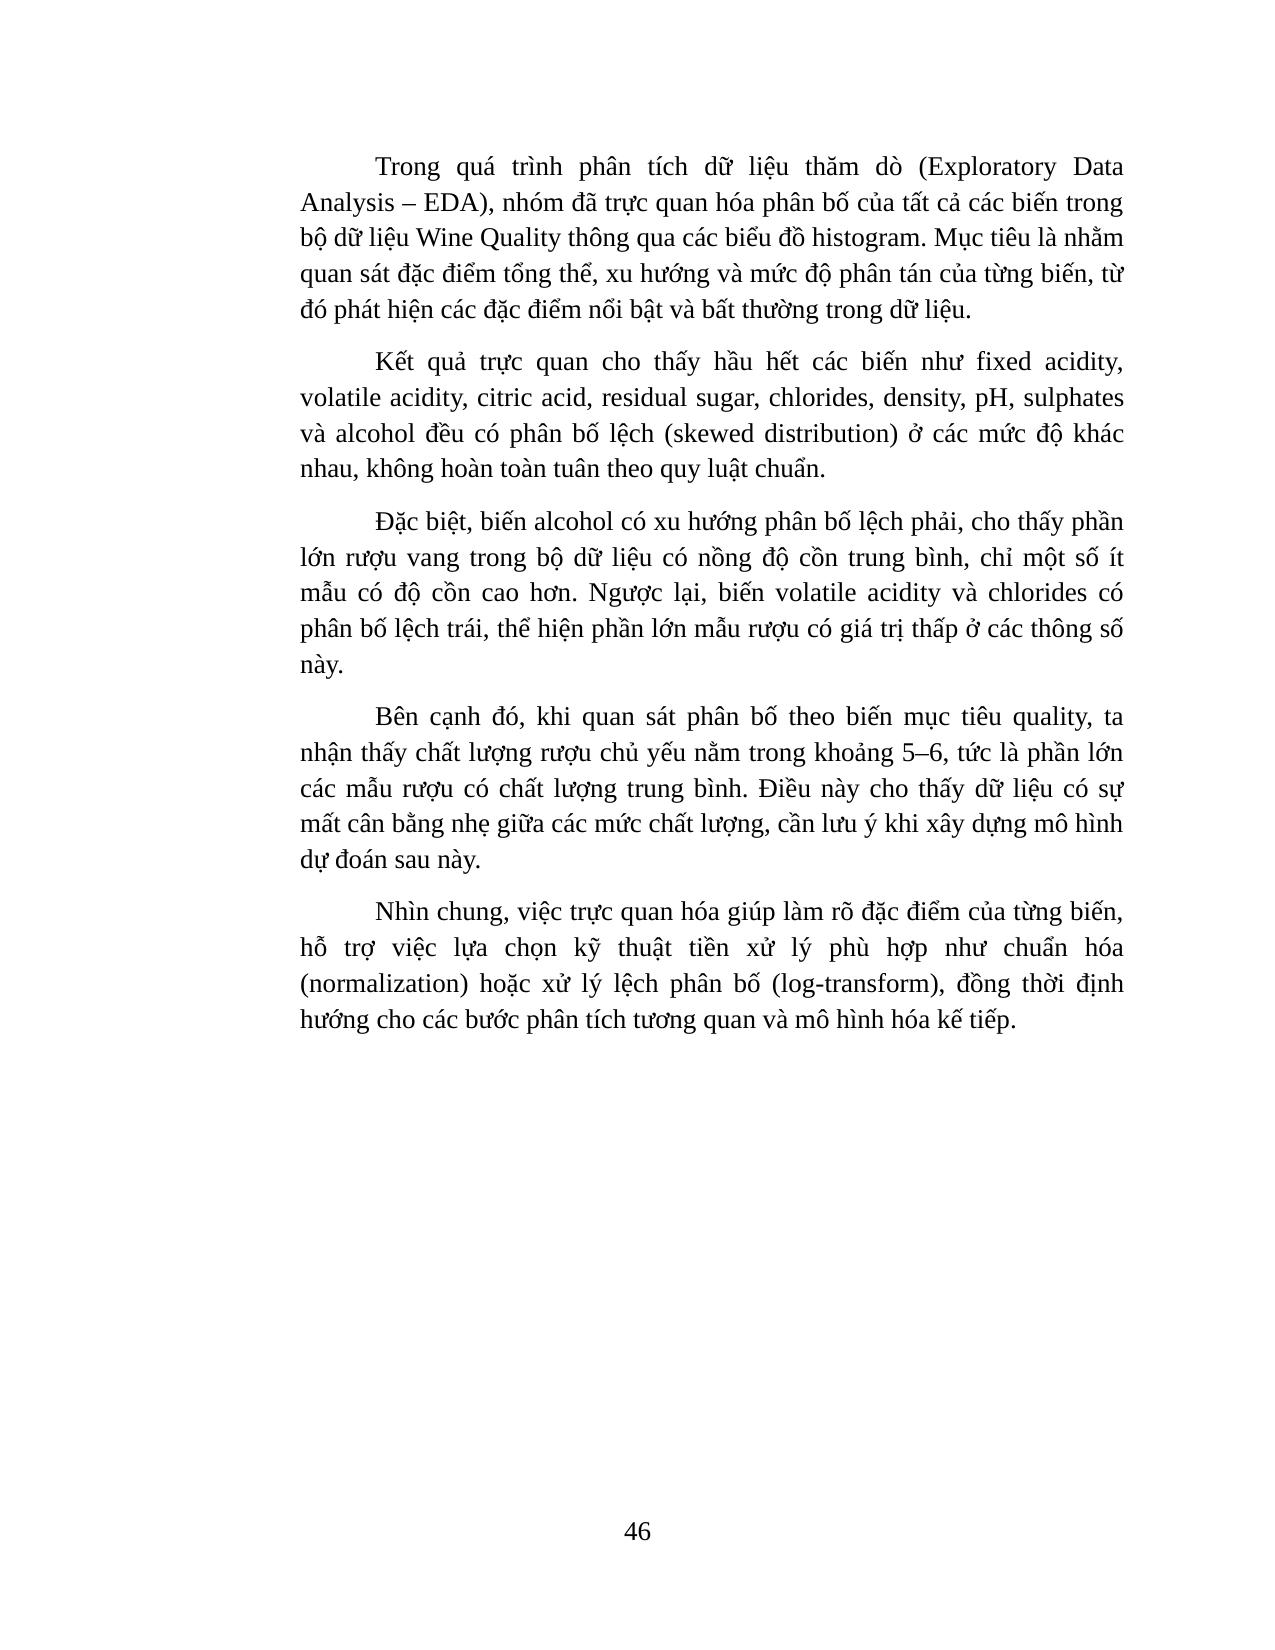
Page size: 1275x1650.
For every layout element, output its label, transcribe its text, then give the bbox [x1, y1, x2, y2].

text Bên cạnh đó, khi quan sát phân bố theo biến mục tiêu quality, ta nhận thấy chất lượng rượu chủ yếu nằm trong khoảng 5–6, tức là phần lớn các mẫu rượu có chất lượng trung bình. Điều này cho thấy dữ liệu có sự mất cân bằng nhẹ giữa các mức chất lượng, cần lưu ý khi xây dựng mô hình dự đoán sau này. [300, 700, 1125, 874]
text Trong quá trình phân tích dữ liệu thăm dò (Exploratory Data Analysis – EDA), nhóm đã trực quan hóa phân bố của tất cả các biến trong bộ dữ liệu Wine Quality thông qua các biểu đồ histogram. Mục tiêu là nhằm quan sát đặc điểm tổng thể, xu hướng và mức độ phân tán của từng biến, từ đó phát hiện các đặc điểm nổi bật và bất thường trong dữ liệu. [300, 150, 1125, 324]
text Kết quả trực quan cho thấy hầu hết các biến như fixed acidity, volatile acidity, citric acid, residual sugar, chlorides, density, pH, sulphates và alcohol đều có phân bố lệch (skewed distribution) ở các mức độ khác nhau, không hoàn toàn tuân theo quy luật chuẩn. [300, 345, 1125, 484]
text Nhìn chung, việc trực quan hóa giúp làm rõ đặc điểm của từng biến, hỗ trợ việc lựa chọn kỹ thuật tiền xử lý phù hợp như chuẩn hóa (normalization) hoặc xử lý lệch phân bố (log-transform), đồng thời định hướng cho các bước phân tích tương quan và mô hình hóa kế tiếp. [300, 896, 1125, 1034]
text Đặc biệt, biến alcohol có xu hướng phân bố lệch phải, cho thấy phần lớn rượu vang trong bộ dữ liệu có nồng độ cồn trung bình, chỉ một số ít mẫu có độ cồn cao hơn. Ngược lại, biến volatile acidity và chlorides có phân bố lệch trái, thể hiện phần lớn mẫu rượu có giá trị thấp ở các thông số này. [300, 505, 1125, 679]
